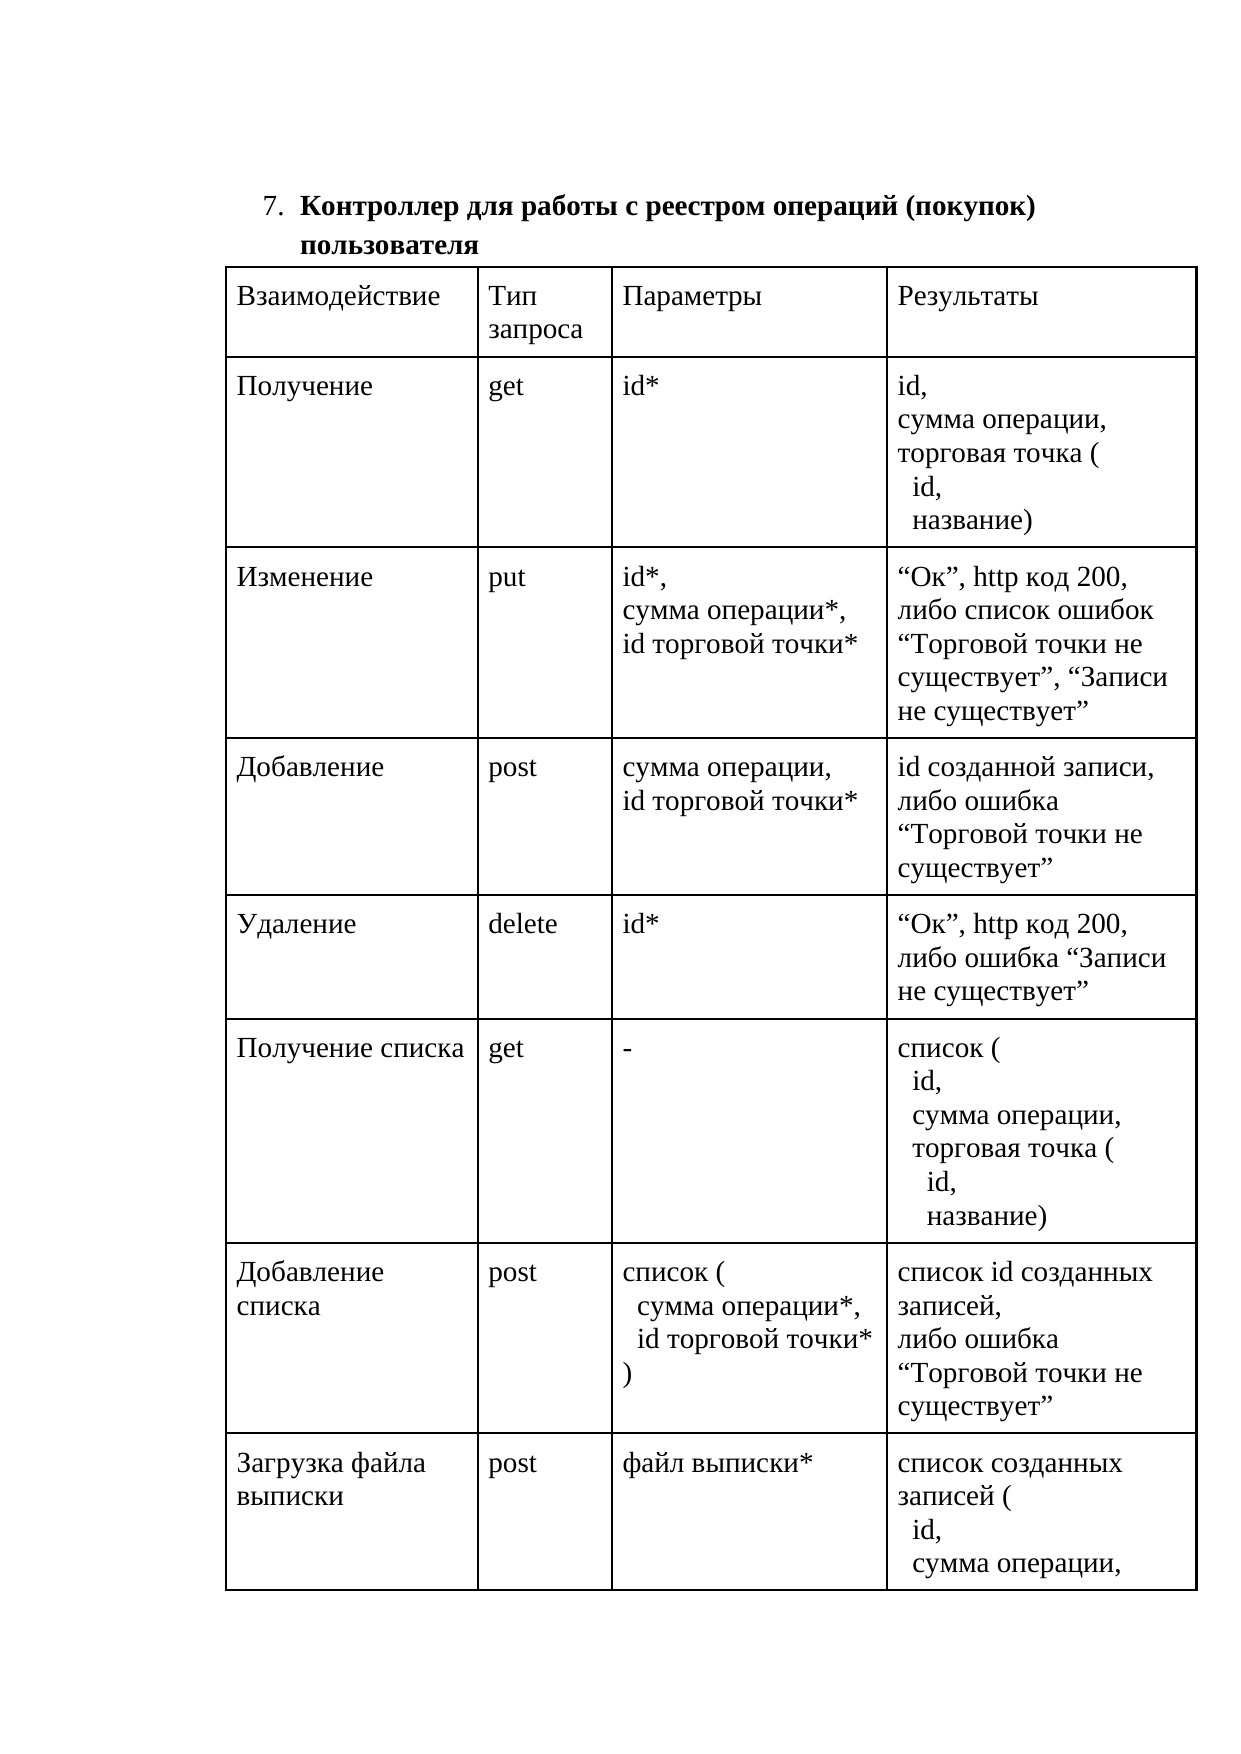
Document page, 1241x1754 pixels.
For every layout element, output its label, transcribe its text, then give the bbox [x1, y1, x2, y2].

table_cell delete [479, 896, 611, 1017]
table_cell “Ок”, http код 200, либо список ошибок “Торговой точки не существует”, “Записи не существует” [888, 548, 1195, 737]
table_header Результаты [888, 268, 1195, 356]
table_cell id* [613, 896, 886, 1017]
table_cell Добавление списка [227, 1244, 477, 1432]
table_cell id, сумма операции, торговая точка ( id, название) [888, 358, 1195, 546]
table_cell - [613, 1020, 886, 1242]
table_cell Изменение [227, 548, 477, 737]
table_cell список ( сумма операции*, id торговой точки* ) [613, 1244, 886, 1432]
table_header Параметры [613, 268, 886, 356]
table_cell id созданной записи, либо ошибка “Торговой точки не существует” [888, 739, 1195, 894]
table_cell put [479, 548, 611, 737]
table_cell “Ок”, http код 200, либо ошибка “Записи не существует” [888, 896, 1195, 1017]
list Контроллер для работы с реестром операций (покупок) пользователя [262, 188, 1090, 261]
table_cell Удаление [227, 896, 477, 1017]
table_cell get [479, 358, 611, 546]
table_cell Добавление [227, 739, 477, 894]
table_header Взаимодействие [227, 268, 477, 356]
table_cell Получение [227, 358, 477, 546]
table_cell post [479, 1244, 611, 1432]
table_cell id*, сумма операции*, id торговой точки* [613, 548, 886, 737]
table_cell файл выписки* [613, 1434, 886, 1589]
table_cell get [479, 1020, 611, 1242]
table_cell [227, 1434, 477, 1589]
table_cell сумма операции, id торговой точки* [613, 739, 886, 894]
table_cell id* [613, 358, 886, 546]
table_header Тип запроса [479, 268, 611, 356]
table_cell post [479, 739, 611, 894]
table_cell список ( id, сумма операции, торговая точка ( id, название) [888, 1020, 1195, 1242]
table_cell Получение списка [227, 1020, 477, 1242]
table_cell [888, 1434, 1195, 1589]
table_cell список id созданных записей, либо ошибка “Торговой точки не существует” [888, 1244, 1195, 1432]
table_cell post [479, 1434, 611, 1589]
